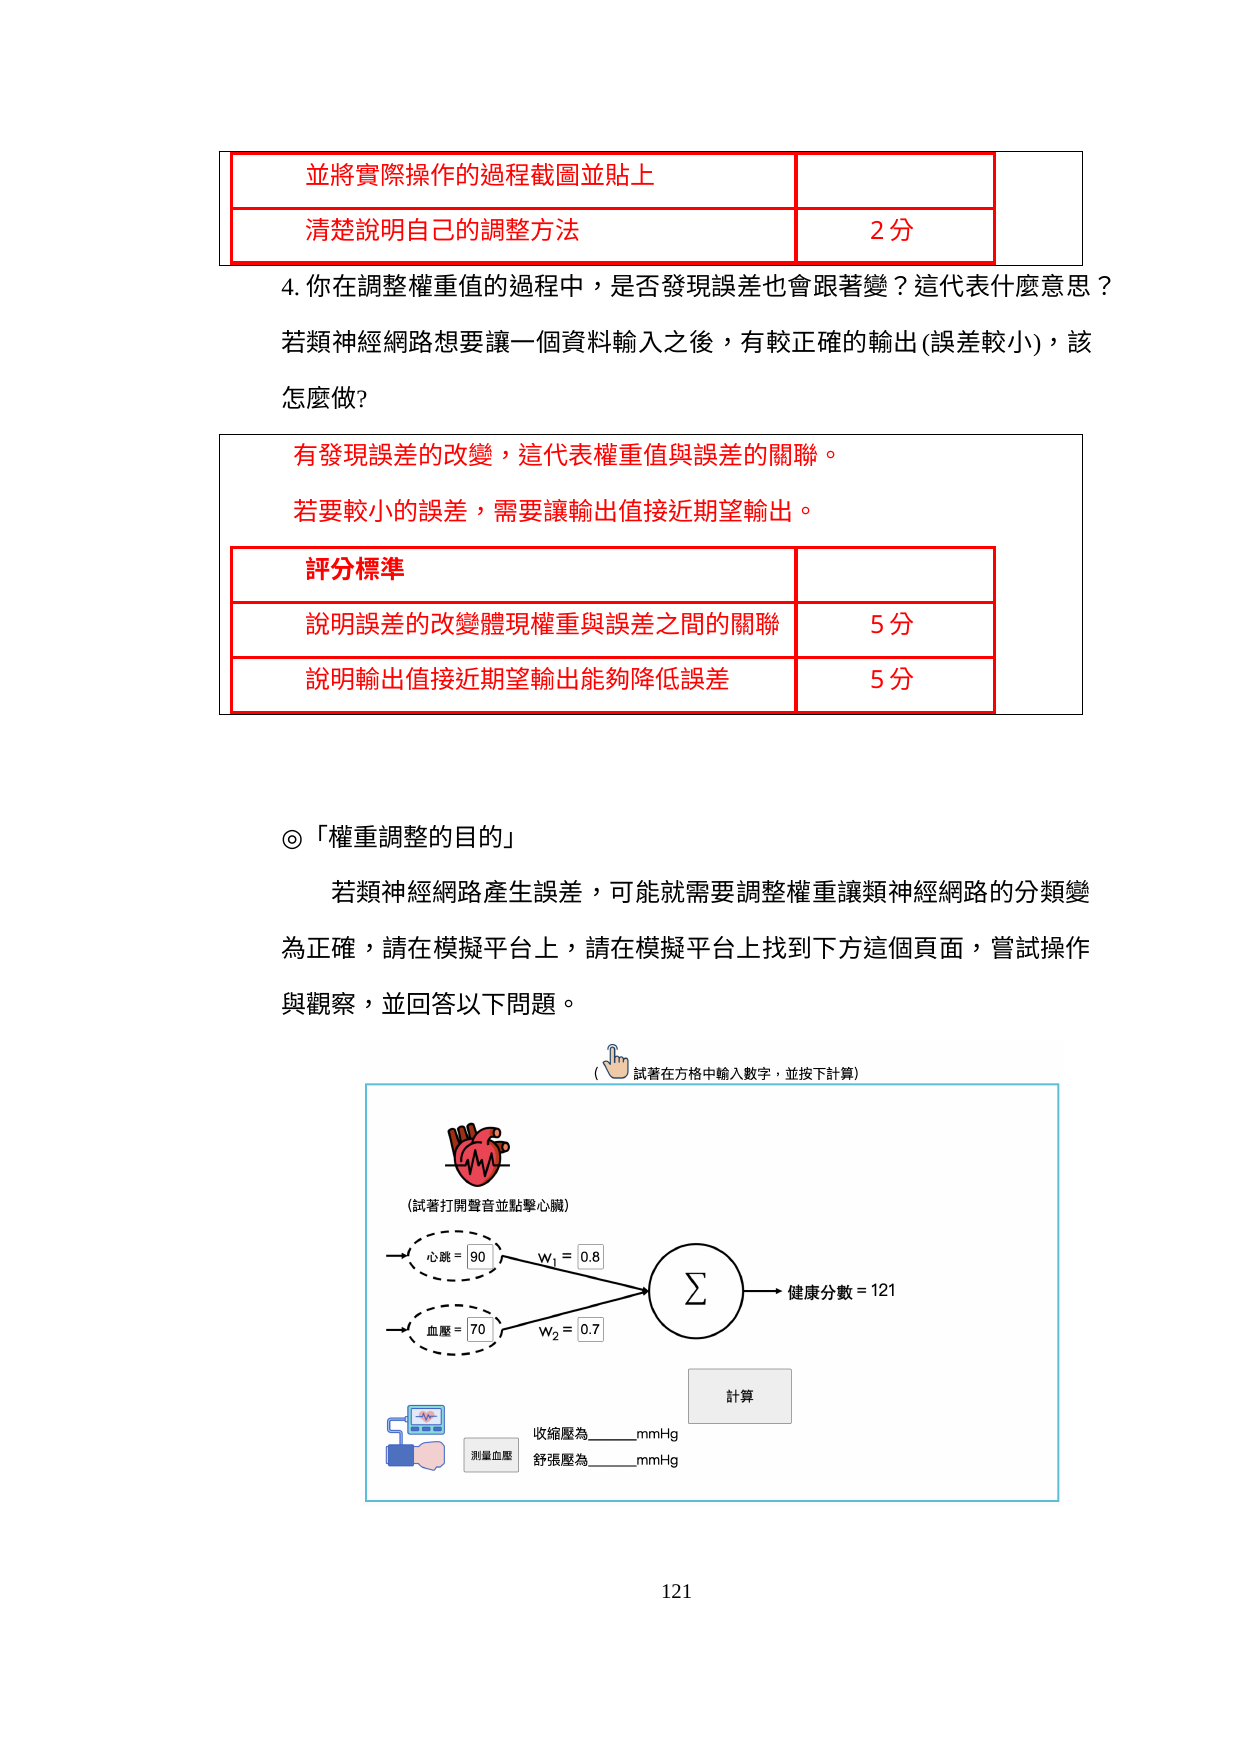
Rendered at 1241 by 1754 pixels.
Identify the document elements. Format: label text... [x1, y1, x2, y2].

picture [360, 1039, 1064, 1506]
text 4. 你在調整權重值的過程中，是否發現誤差也會跟著變？這代表什麼意思？若類神經網路想要讓一個資料輸入之後，有較正確的輸出(誤差較小)，該怎麼做? [281, 266, 1092, 416]
table_header [233, 210, 794, 261]
table_header [798, 155, 993, 207]
table_header [798, 210, 993, 261]
text 若類神經網路產生誤差，可能就需要調整權重讓類神經網路的分類變為正確，請在模擬平台上，請在模擬平台上找到下方這個頁面，嘗試操作與觀察，並回答以下問題。 [281, 872, 1092, 1022]
text ◎「權重調整的目的」 [281, 817, 1092, 853]
table_header [996, 152, 1082, 265]
table_header [220, 152, 230, 265]
table_header 有發現誤差的改變，這代表權重值與誤差的關聯。 若要較小的誤差，需要讓輸出值接近期望輸出。 [220, 435, 1082, 714]
table_header [233, 155, 794, 207]
